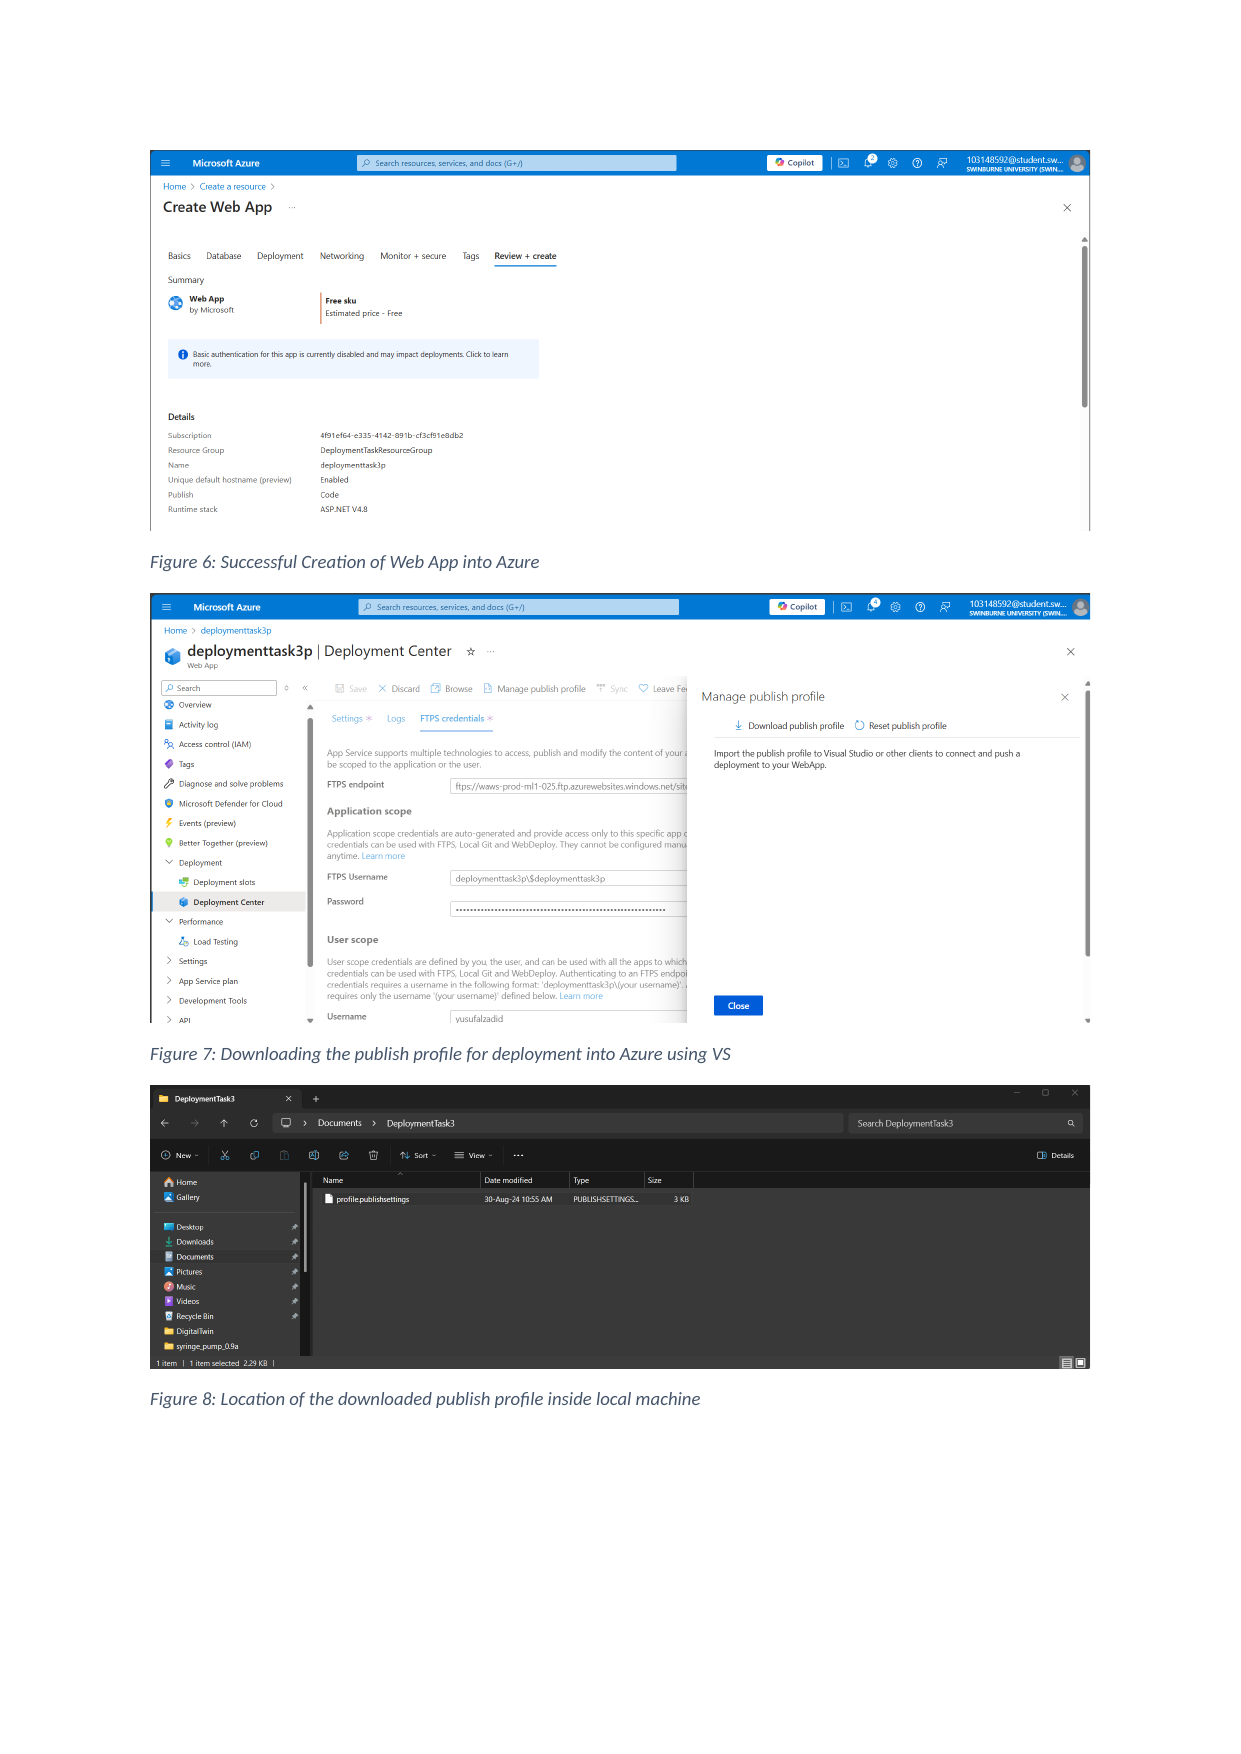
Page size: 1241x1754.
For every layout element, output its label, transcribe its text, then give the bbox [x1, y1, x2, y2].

picture [150, 593, 1091, 1023]
text Figure 7: Downloading the publish profile for deployment into Azure using VS [150, 1042, 1090, 1064]
text Figure 8: Location of the downloaded publish profile inside local machine [150, 1387, 1090, 1410]
picture [150, 1085, 1091, 1369]
text Figure 6: Successful Creation of Web App into Azure [150, 550, 1090, 573]
picture [150, 150, 1091, 531]
